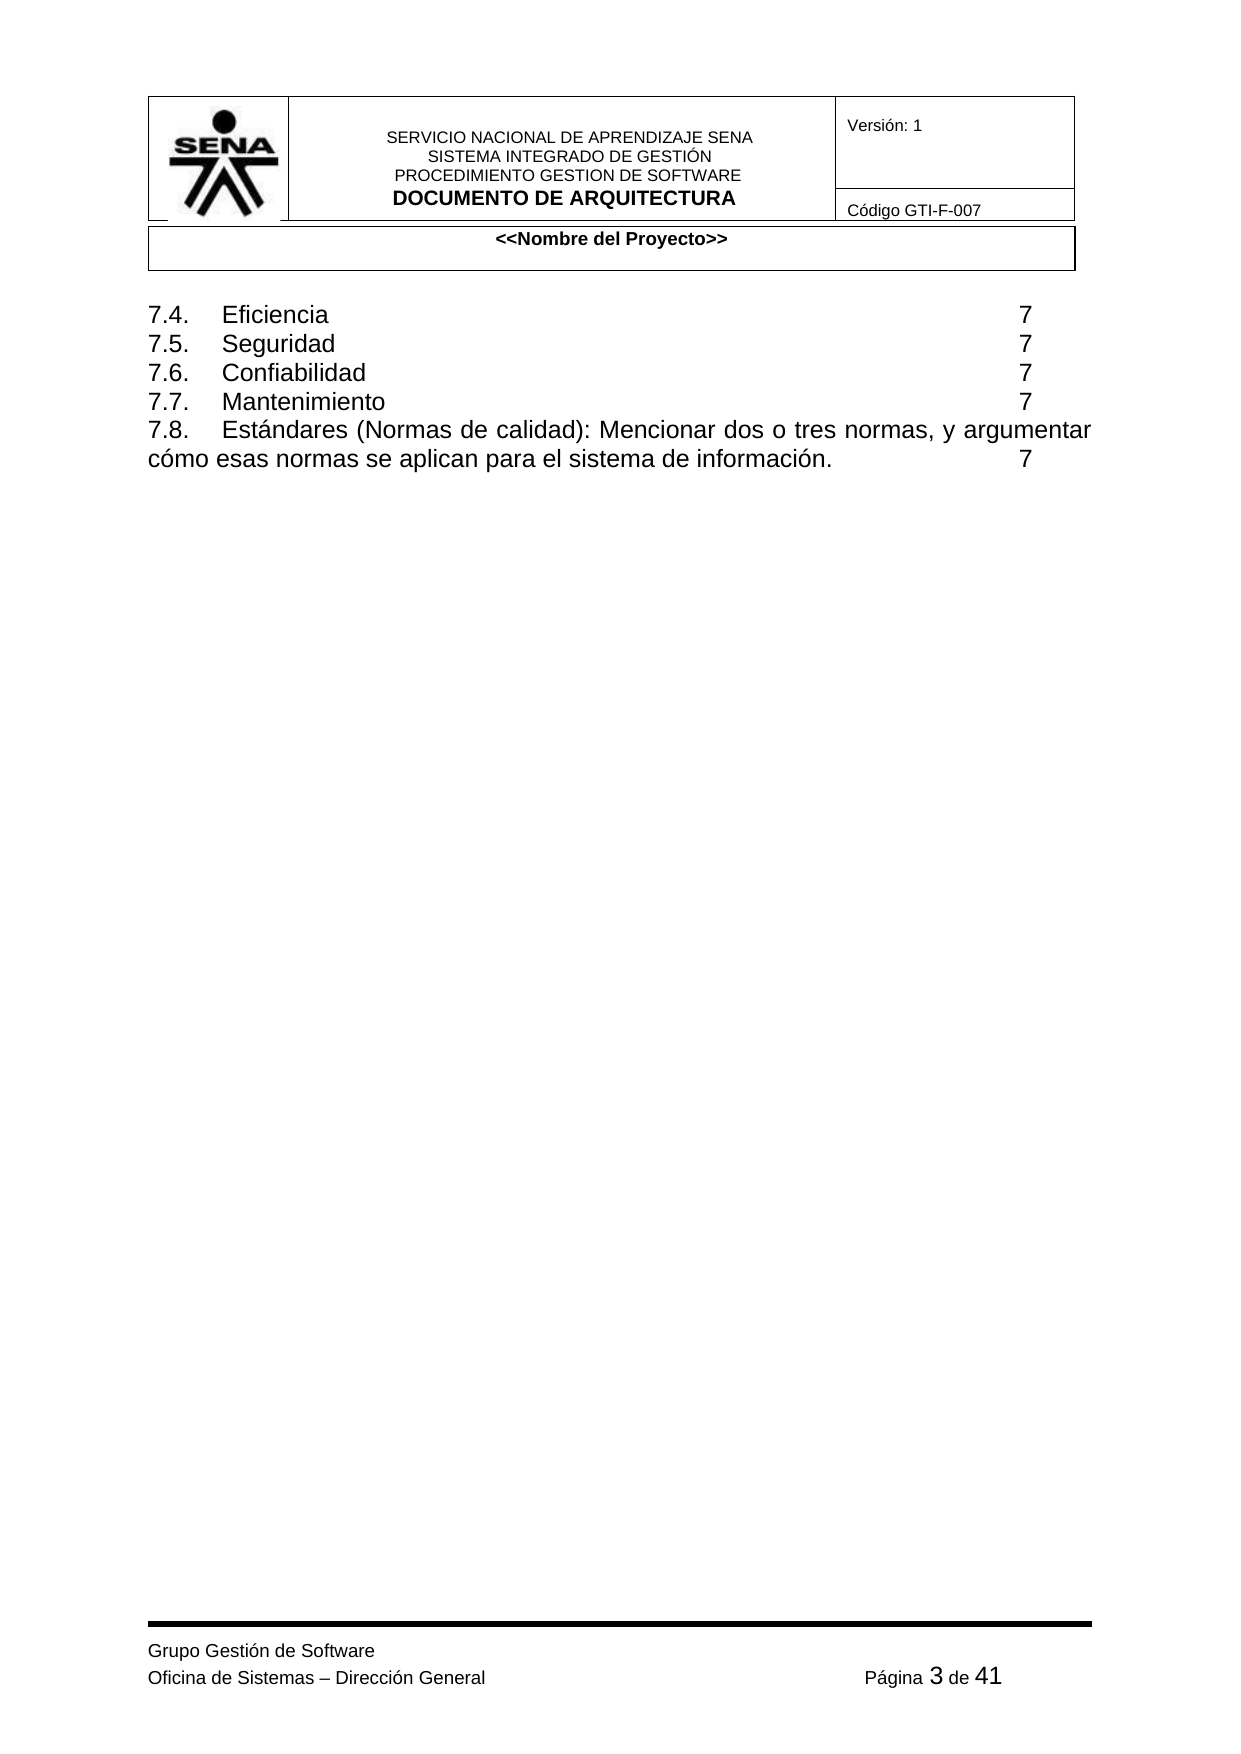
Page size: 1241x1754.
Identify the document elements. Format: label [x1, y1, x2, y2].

picture [167, 106, 281, 221]
